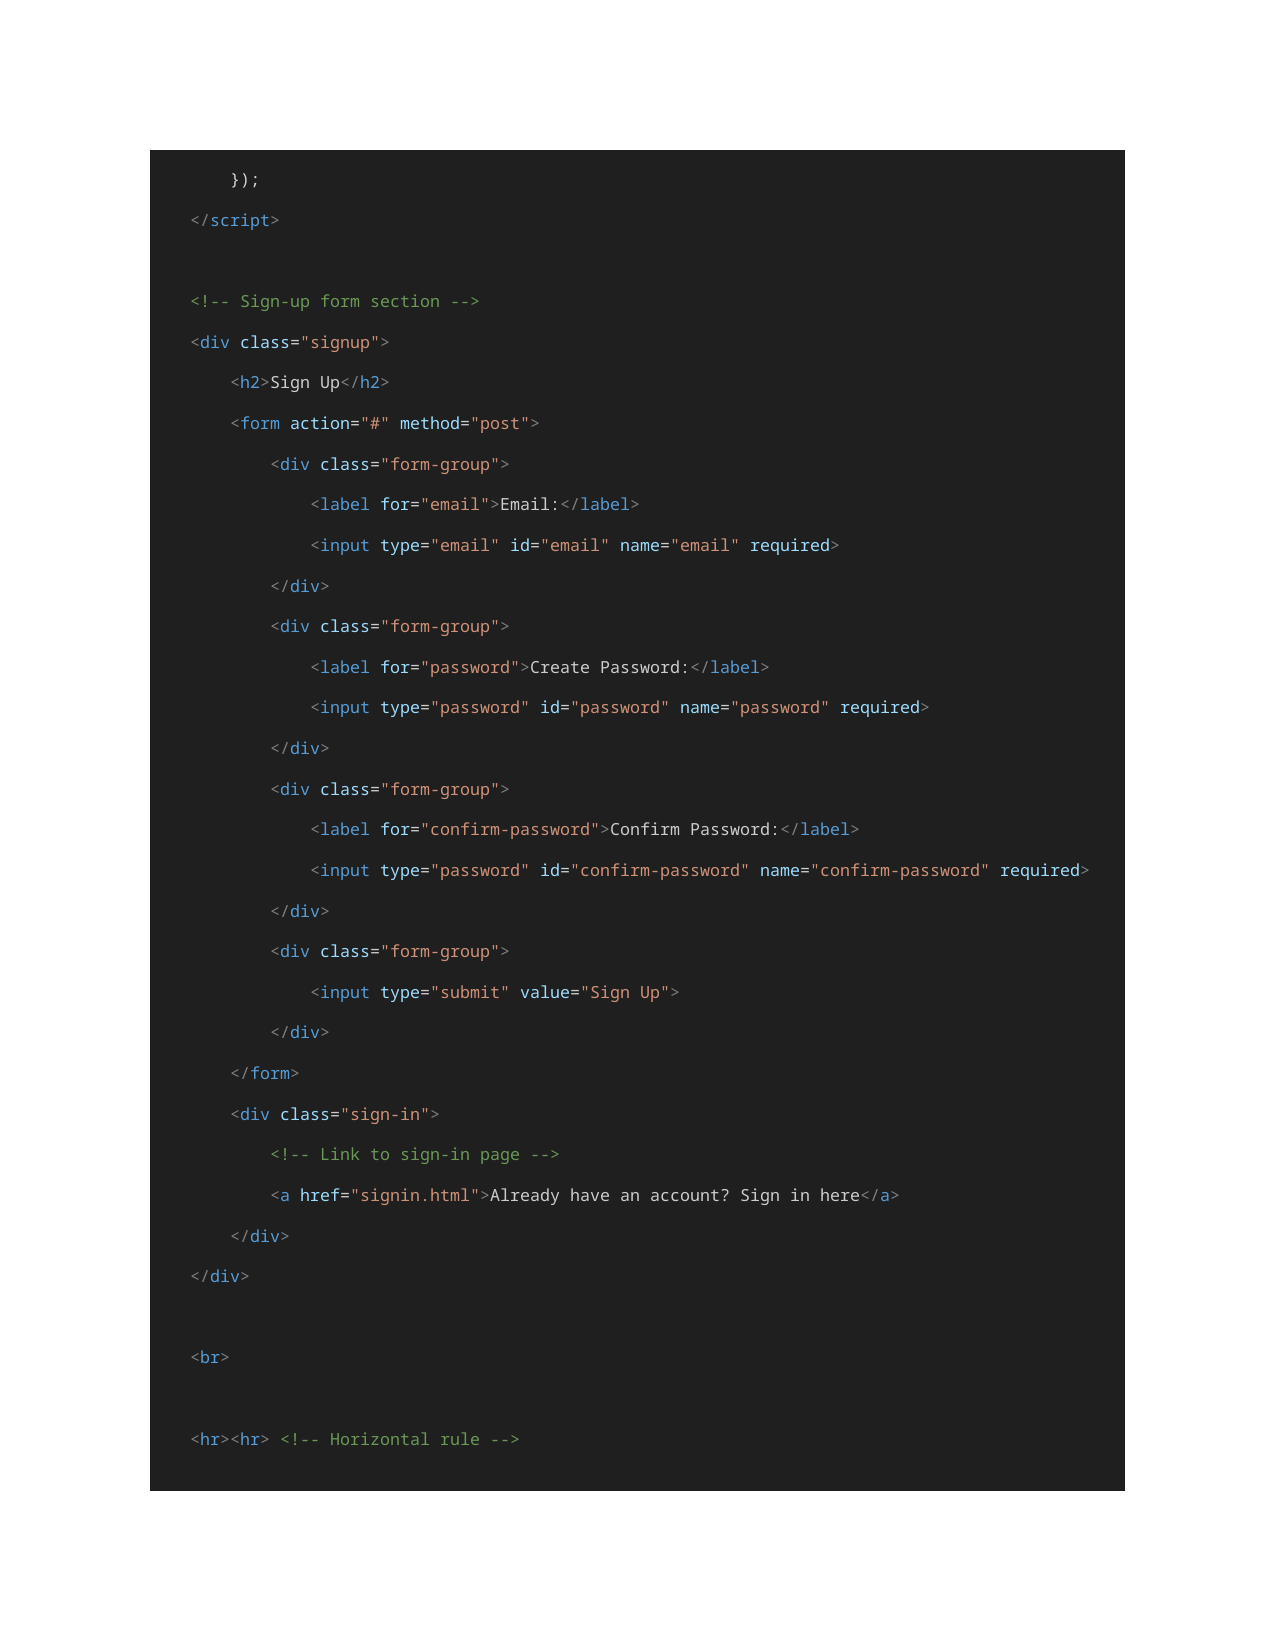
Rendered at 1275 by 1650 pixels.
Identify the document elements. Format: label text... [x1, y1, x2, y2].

text <!-- Sign-up form section --> [150, 272, 1125, 312]
text </div> [150, 719, 1125, 759]
text </div> [150, 556, 1125, 597]
text </div> [150, 881, 1125, 922]
text <form action="#" method="post"> [150, 394, 1125, 434]
text <div class="form-group"> [150, 434, 1125, 475]
text </div> [150, 1247, 1125, 1287]
text <input type="password" id="confirm-password" name="confirm-password" required> [150, 841, 1125, 881]
text <a href="signin.html">Already have an account? Sign in here</a> [150, 1166, 1125, 1206]
text <div class="form-group"> [150, 759, 1125, 800]
text <div class="sign-in"> [150, 1084, 1125, 1125]
text <!-- Link to sign-in page --> [150, 1125, 1125, 1166]
text <input type="submit" value="Sign Up"> [150, 962, 1125, 1003]
text </div> [150, 1206, 1125, 1247]
text <br> [150, 1328, 1125, 1369]
text </form> [150, 1044, 1125, 1084]
text <hr><hr> <!-- Horizontal rule --> [150, 1409, 1125, 1450]
text <label for="email">Email:</label> [150, 475, 1125, 516]
text </div> [150, 1003, 1125, 1044]
text <label for="password">Create Password:</label> [150, 637, 1125, 678]
text <input type="email" id="email" name="email" required> [150, 516, 1125, 556]
text </script> [150, 191, 1125, 231]
text }); [150, 150, 1125, 191]
text <div class="form-group"> [150, 922, 1125, 962]
text <input type="password" id="password" name="password" required> [150, 678, 1125, 719]
text <div class="signup"> [150, 312, 1125, 353]
text <label for="confirm-password">Confirm Password:</label> [150, 800, 1125, 841]
text <h2>Sign Up</h2> [150, 353, 1125, 394]
text <div class="form-group"> [150, 597, 1125, 637]
